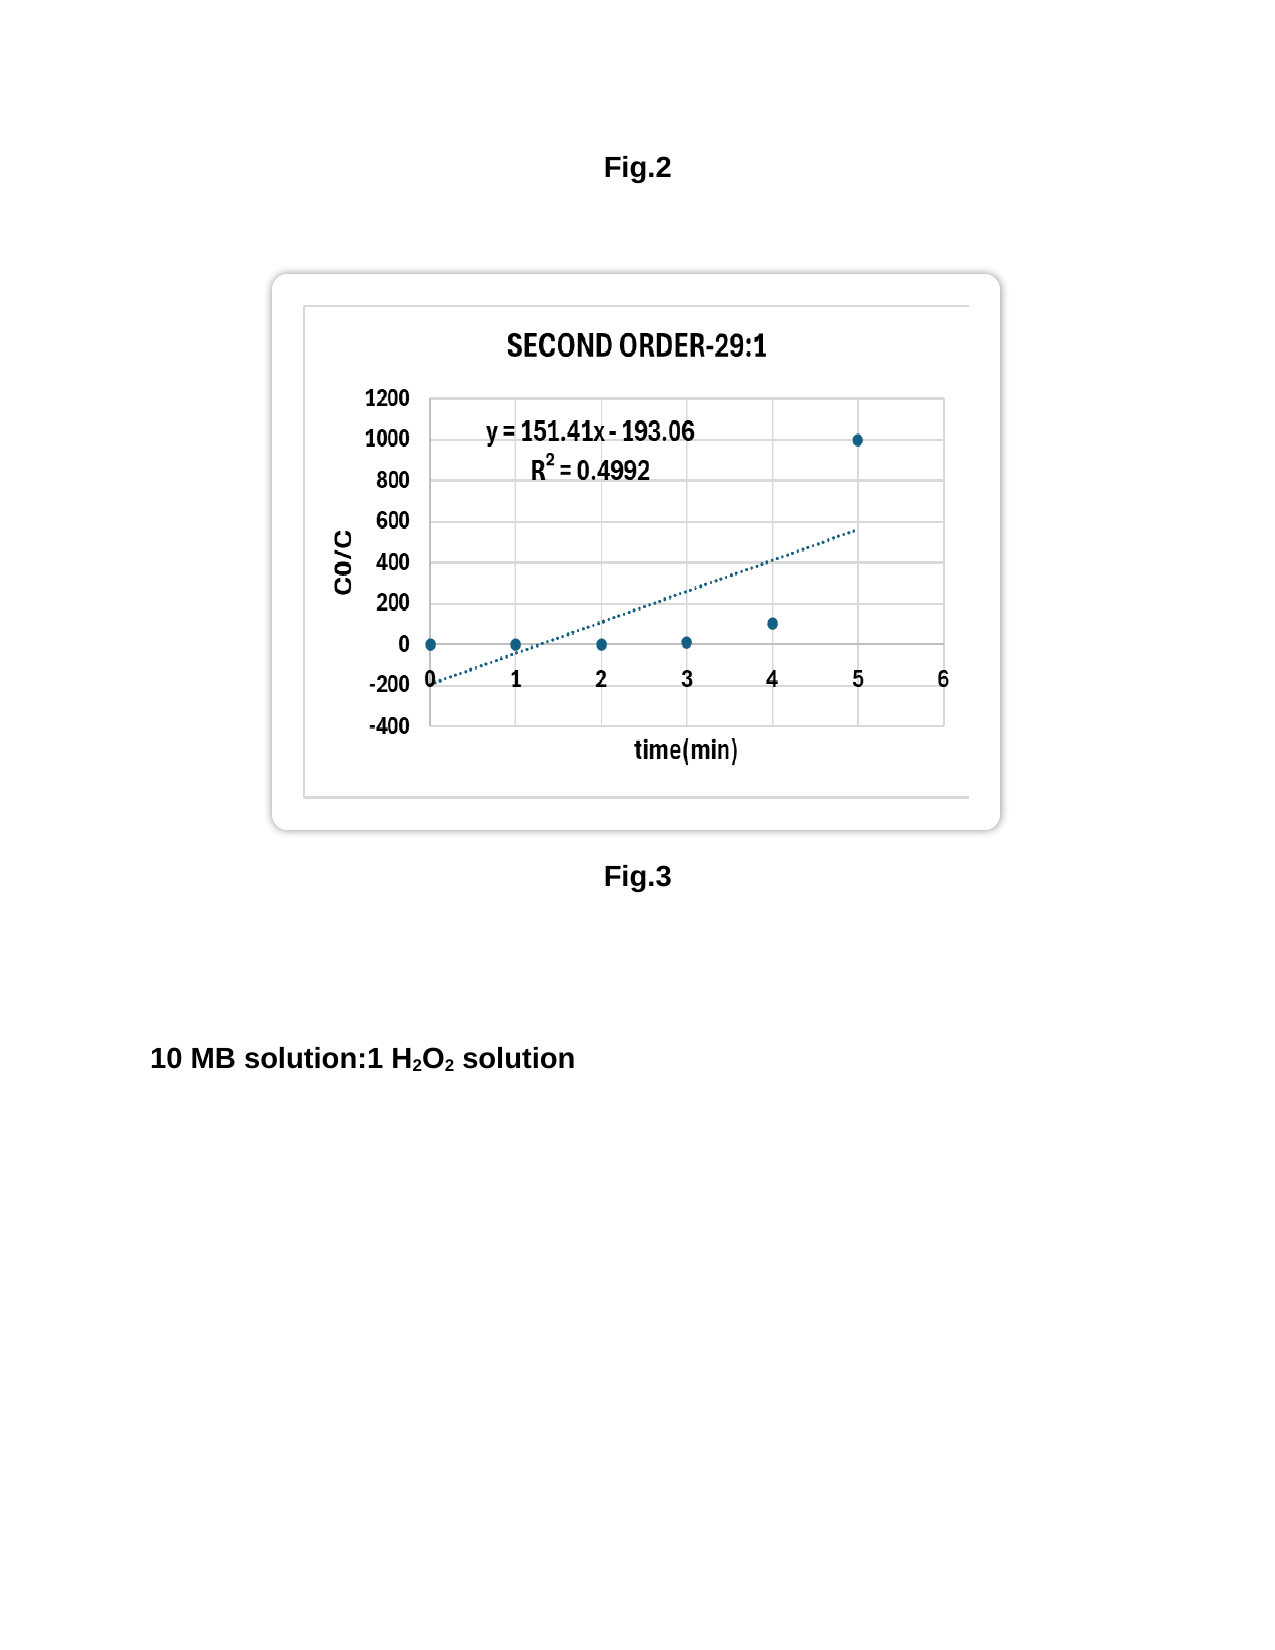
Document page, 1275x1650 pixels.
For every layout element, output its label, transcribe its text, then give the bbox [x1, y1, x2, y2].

text Fig.2 [150, 150, 1125, 183]
picture [303, 305, 969, 799]
text 10 MB solution:1 H2O2 solution [150, 1042, 1125, 1075]
text Fig.3 [150, 859, 1125, 893]
